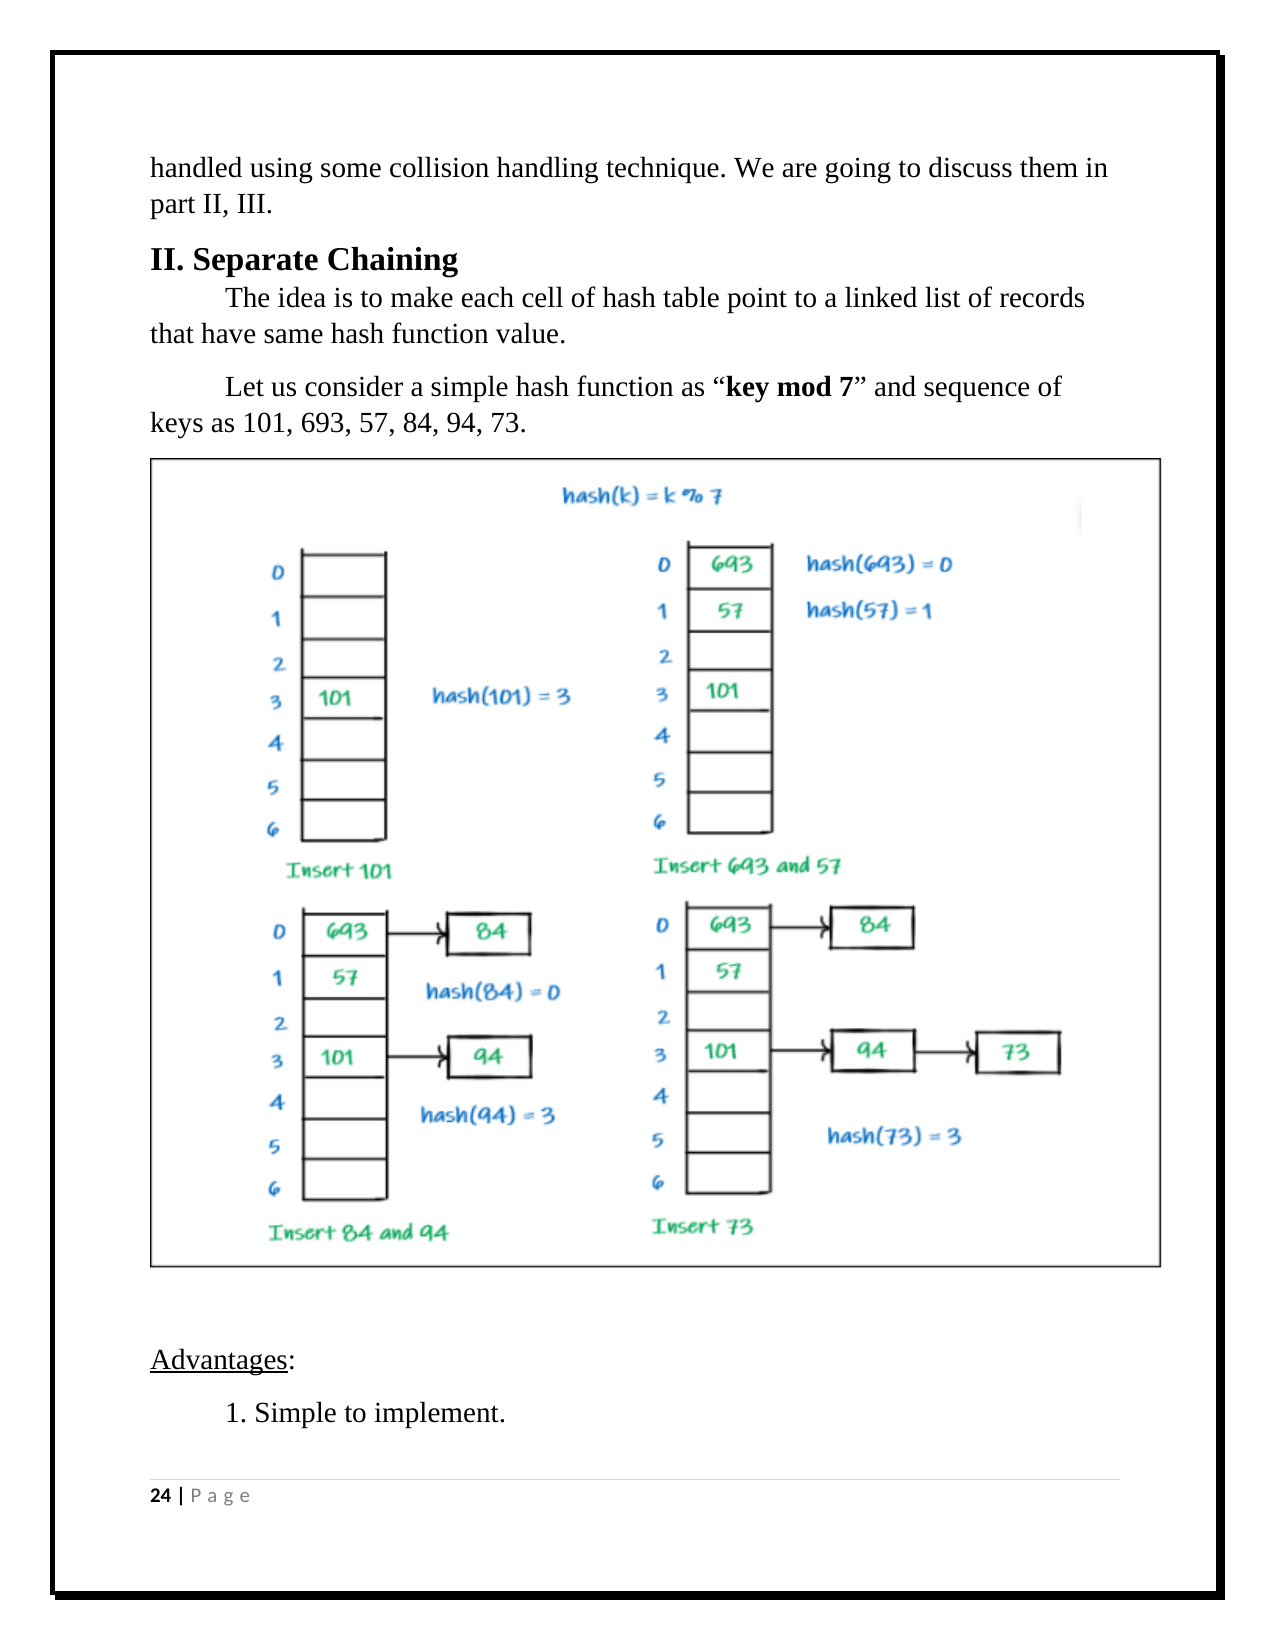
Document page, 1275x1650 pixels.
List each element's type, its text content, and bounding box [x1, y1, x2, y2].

text Advantages: [150, 1342, 1120, 1376]
text Let us consider a simple hash function as “key mod 7” and sequence of keys as 101, 693, 57, 84, 94, 73. [150, 369, 1120, 439]
text 1. Simple to implement. [150, 1395, 1120, 1428]
text The idea is to make each cell of hash table point to a linked list of records that have same hash function value. [150, 280, 1120, 350]
subtitle II. Separate Chaining [150, 239, 1120, 277]
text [150, 150, 1120, 220]
